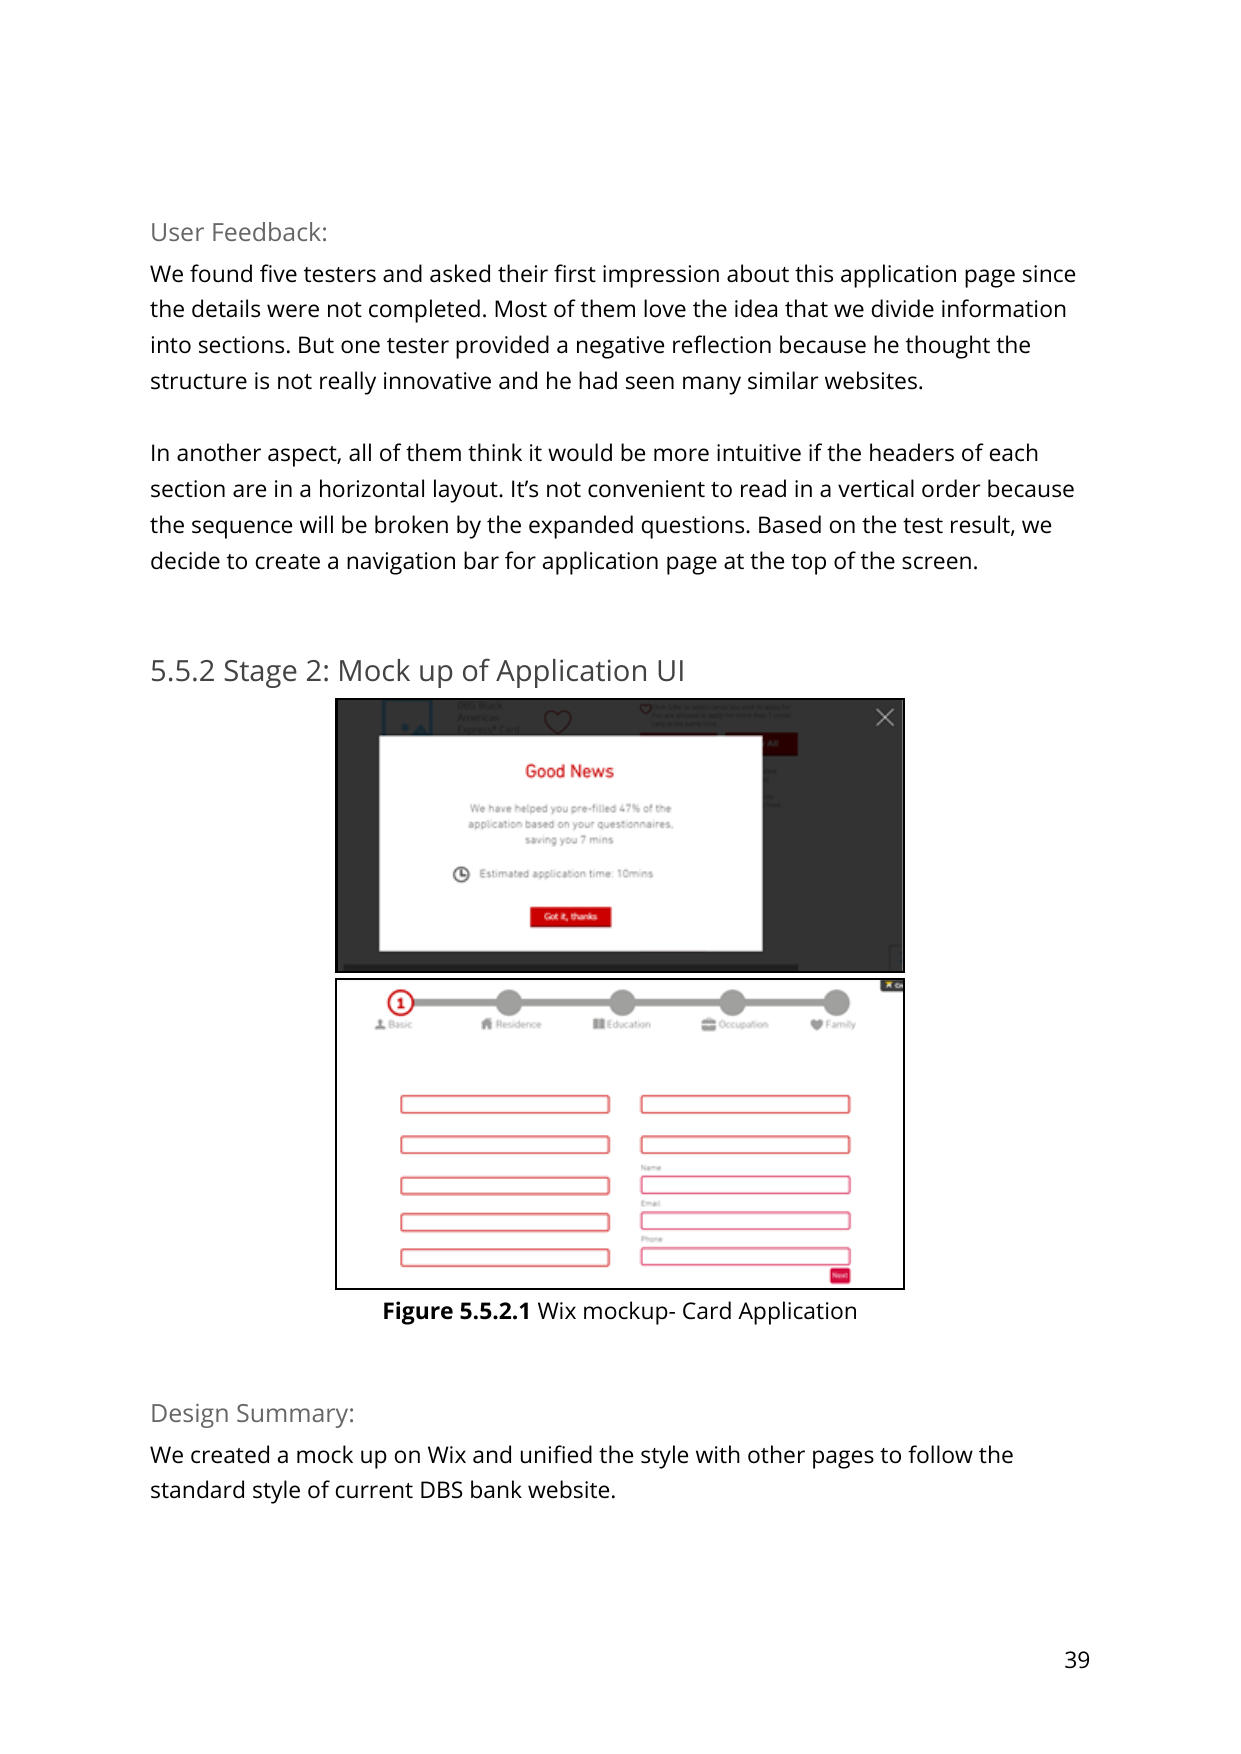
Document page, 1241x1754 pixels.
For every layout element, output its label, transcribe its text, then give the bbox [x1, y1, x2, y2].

text In another aspect, all of them think it would be more intuitive if the headers of each section are in a horizontal layout. It’s not convenient to read in a vertical order because the sequence will be broken by the expanded questions. Based on the test result, we decide to create a navigation bar for application page at the top of the screen. [150, 437, 1090, 576]
picture [337, 980, 903, 1288]
text Figure 5.5.2.1 Wix mockup- Card Application [150, 1295, 1090, 1326]
picture [338, 700, 903, 971]
text We found five testers and asked their first impression about this application page since the details were not completed. Most of them love the idea that we divide information into sections. But one tester provided a negative reflection because he thought the structure is not really innovative and he had seen many similar websites. [150, 257, 1090, 397]
subtitle 5.5.2 Stage 2: Mock up of Application UI [150, 650, 1090, 690]
subtitle User Feedback: [150, 215, 1090, 249]
subtitle Design Summary: [150, 1396, 1090, 1430]
text We created a mock up on Wix and unified the style with other pages to follow the standard style of current DBS bank website. [150, 1438, 1090, 1506]
